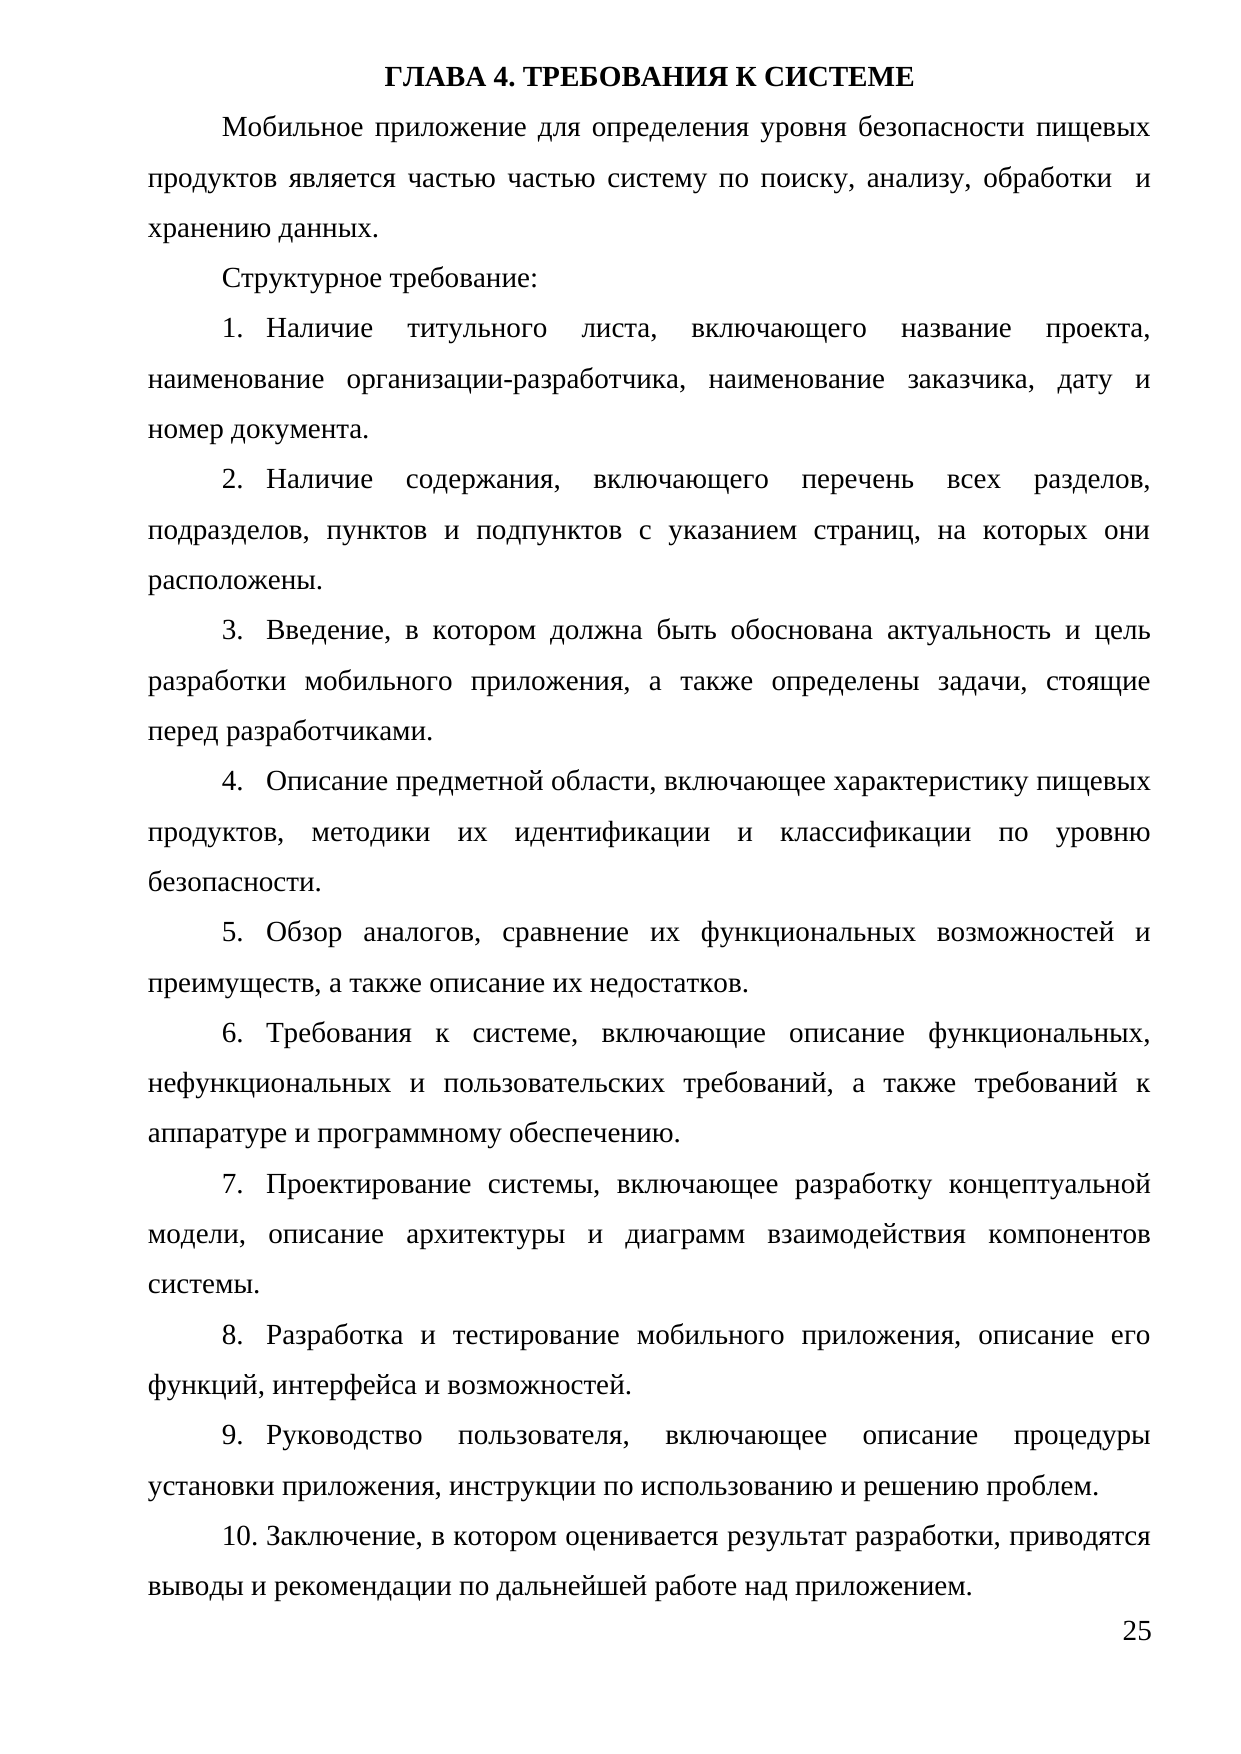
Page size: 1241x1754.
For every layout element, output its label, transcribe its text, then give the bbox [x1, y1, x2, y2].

text Мобильное приложение для определения уровня безопасности пищевых продуктов является частью частью систему по поиску, анализу, обработки и хранению данных. [148, 109, 1152, 243]
list Обзор аналогов, сравнение их функциональных возможностей и преимуществ, а также описание их недостатков. [148, 914, 1152, 998]
list Введение, в котором должна быть обоснована актуальность и цель разработки мобильного приложения, а также определены задачи, стоящие перед разработчиками. [148, 612, 1152, 747]
list Описание предметной области, включающее характеристику пищевых продуктов, методики их идентификации и классификации по уровню безопасности. [148, 763, 1152, 898]
list Руководство пользователя, включающее описание процедуры установки приложения, инструкции по использованию и решению проблем. [148, 1417, 1152, 1501]
list Требования к системе, включающие описание функциональных, нефункциональных и пользовательских требований, а также требований к аппаратуре и программному обеспечению. [148, 1015, 1152, 1149]
list Заключение, в котором оценивается результат разработки, приводятся выводы и рекомендации по дальнейшей работе над приложением. [148, 1518, 1152, 1602]
subtitle ГЛАВА 4. ТРЕБОВАНИЯ К СИСТЕМЕ [148, 59, 1152, 93]
list Наличие содержания, включающего перечень всех разделов, подразделов, пунктов и подпунктов с указанием страниц, на которых они расположены. [148, 462, 1152, 596]
text Структурное требование: [148, 260, 1152, 294]
list Проектирование системы, включающее разработку концептуальной модели, описание архитектуры и диаграмм взаимодействия компонентов системы. [148, 1166, 1152, 1300]
list Наличие титульного листа, включающего название проекта, наименование организации-разработчика, наименование заказчика, дату и номер документа. [148, 311, 1152, 445]
list Разработка и тестирование мобильного приложения, описание его функций, интерфейса и возможностей. [148, 1317, 1152, 1401]
